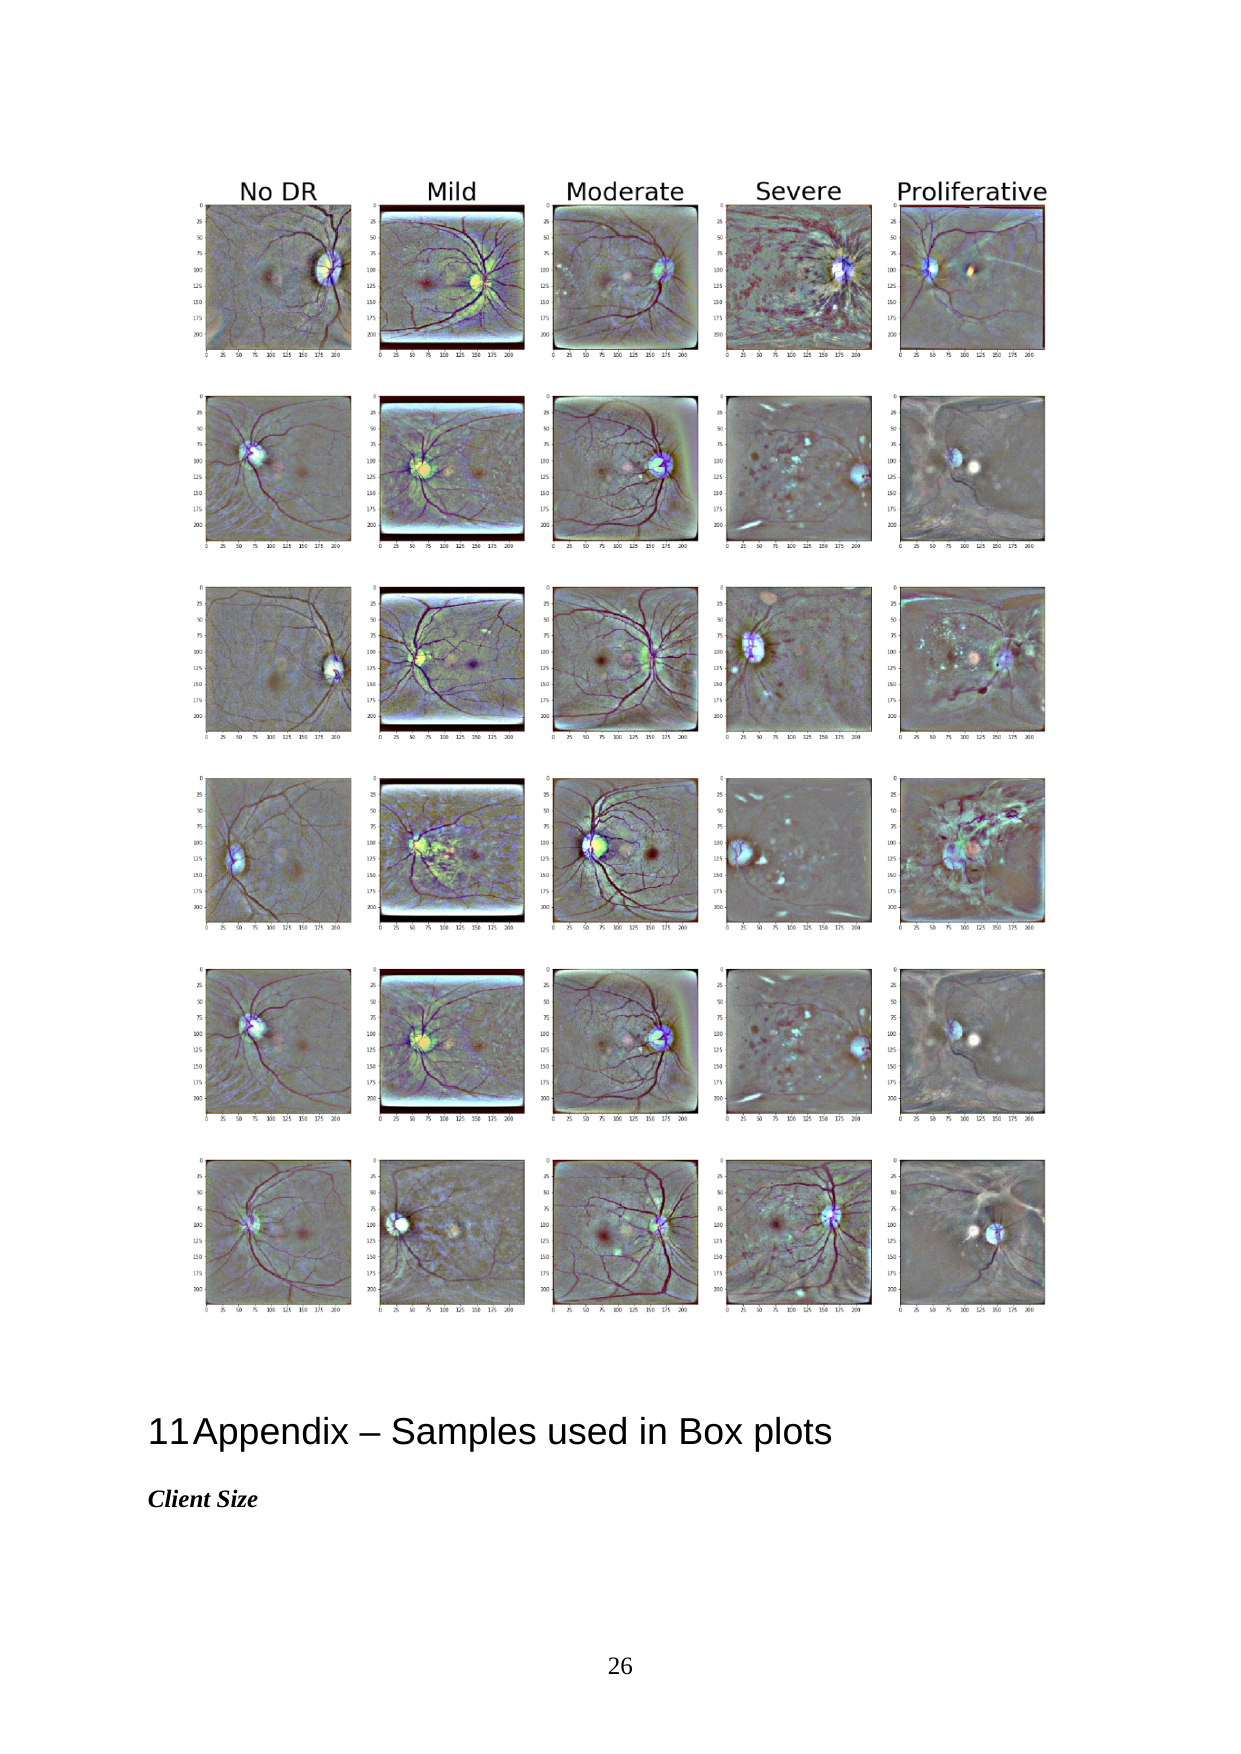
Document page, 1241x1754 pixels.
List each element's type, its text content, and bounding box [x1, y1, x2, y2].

subtitle Appendix – Samples used in Box plots [148, 1409, 1092, 1453]
picture [189, 177, 1051, 1331]
text Client Size [148, 1484, 1092, 1513]
